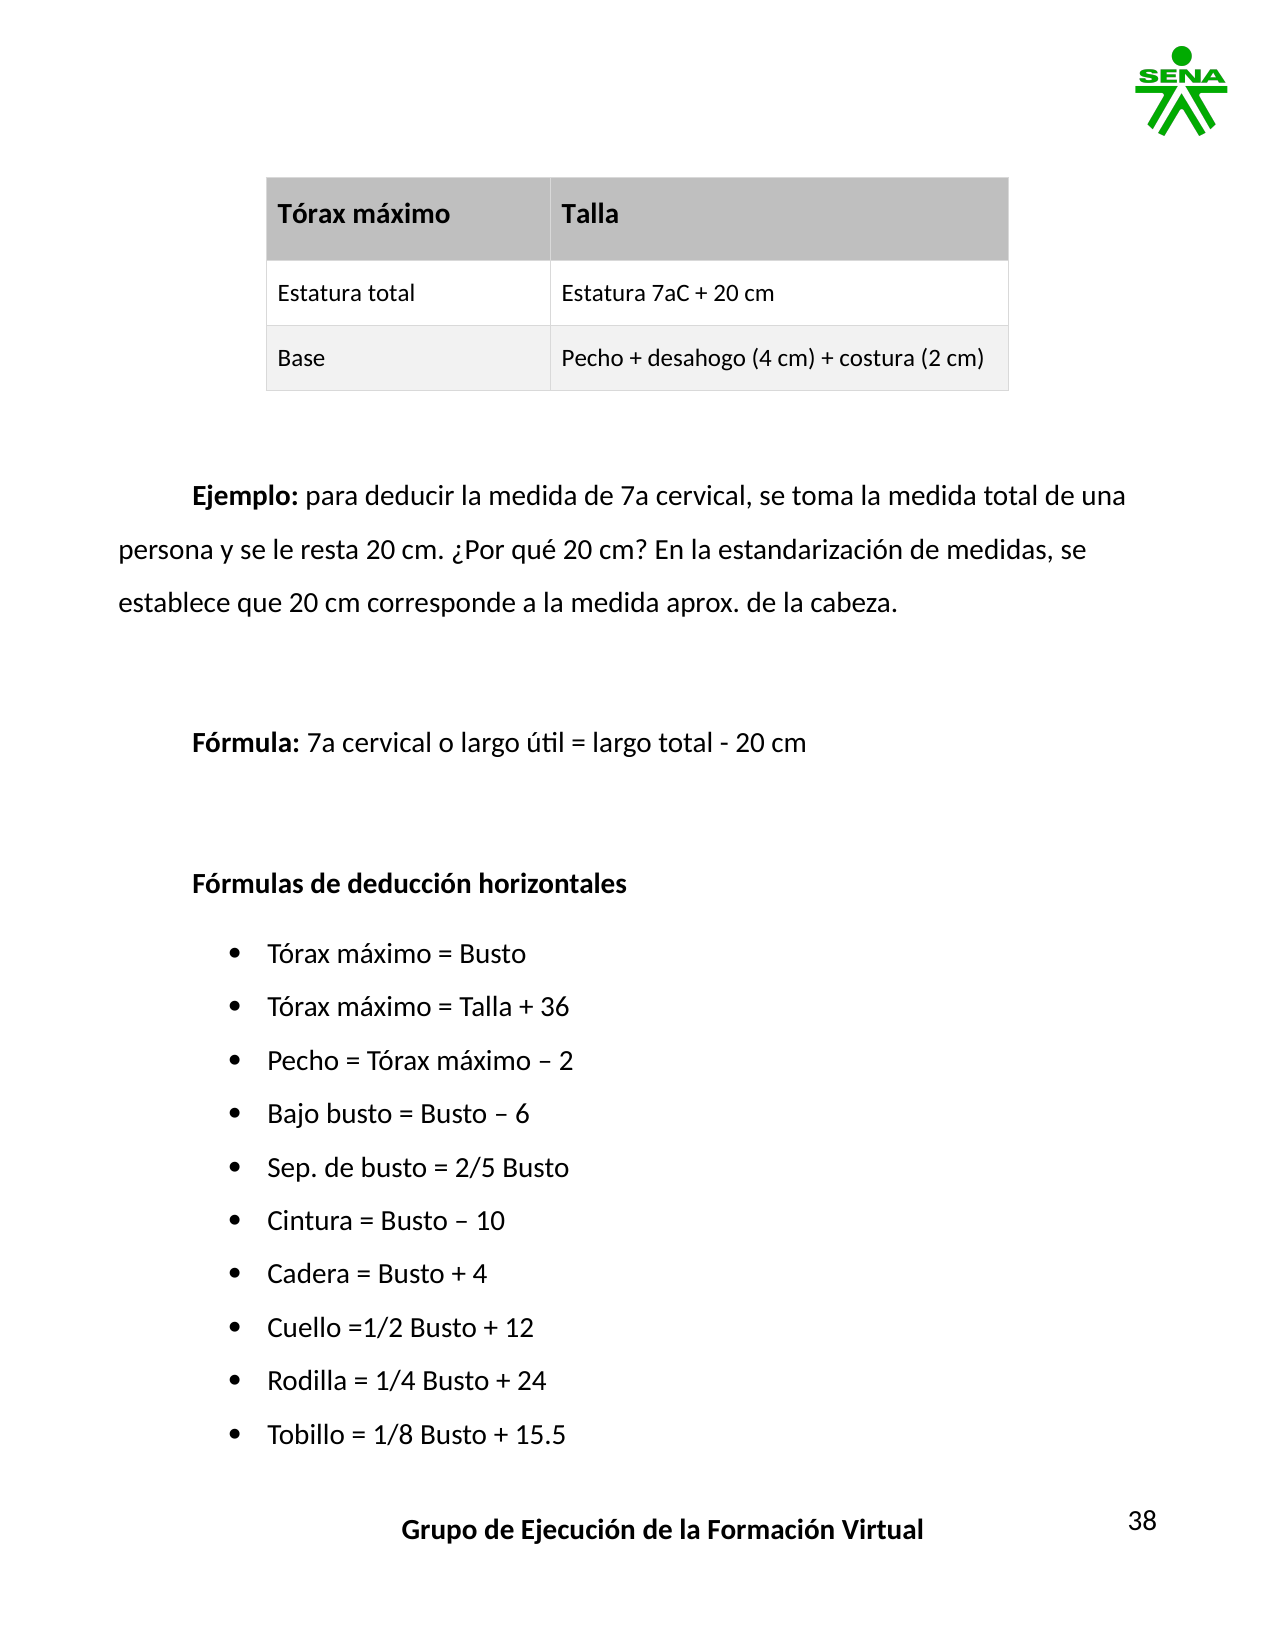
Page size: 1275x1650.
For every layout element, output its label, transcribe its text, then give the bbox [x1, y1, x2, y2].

table_cell Estatura total [267, 261, 550, 325]
list Cadera = Busto + 4 [229, 1256, 1157, 1291]
table_cell Estatura 7aC + 20 cm [551, 261, 1008, 325]
table_header Talla [551, 178, 1008, 260]
list Sep. de busto = 2/5 Busto [229, 1149, 1157, 1184]
list Tobillo = 1/8 Busto + 15.5 [229, 1416, 1157, 1451]
text Fórmula: 7a cervical o largo útil = largo total - 20 cm [118, 724, 1157, 760]
picture [1135, 46, 1228, 136]
list Tórax máximo = Talla + 36 [229, 988, 1157, 1024]
text Ejemplo: para deducir la medida de 7a cervical, se toma la medida total de una persona y se le resta 20 cm. ¿Por qué 20 cm? En la estandarización de medidas, se establece que 20 cm corresponde a la medida aprox. de la cabeza. [118, 477, 1157, 620]
table_cell Pecho + desahogo (4 cm) + costura (2 cm) [551, 326, 1008, 390]
table_header Tórax máximo [267, 178, 550, 260]
list Bajo busto = Busto – 6 [229, 1095, 1157, 1131]
table_cell Base [267, 326, 550, 390]
list Tórax máximo = Busto [229, 935, 1157, 971]
list Cintura = Busto – 10 [229, 1202, 1157, 1238]
list Pecho = Tórax máximo – 2 [229, 1042, 1157, 1077]
list Rodilla = 1/4 Busto + 24 [229, 1362, 1157, 1398]
list Cuello =1/2 Busto + 12 [229, 1309, 1157, 1344]
text Fórmulas de deducción horizontales [118, 865, 1157, 900]
